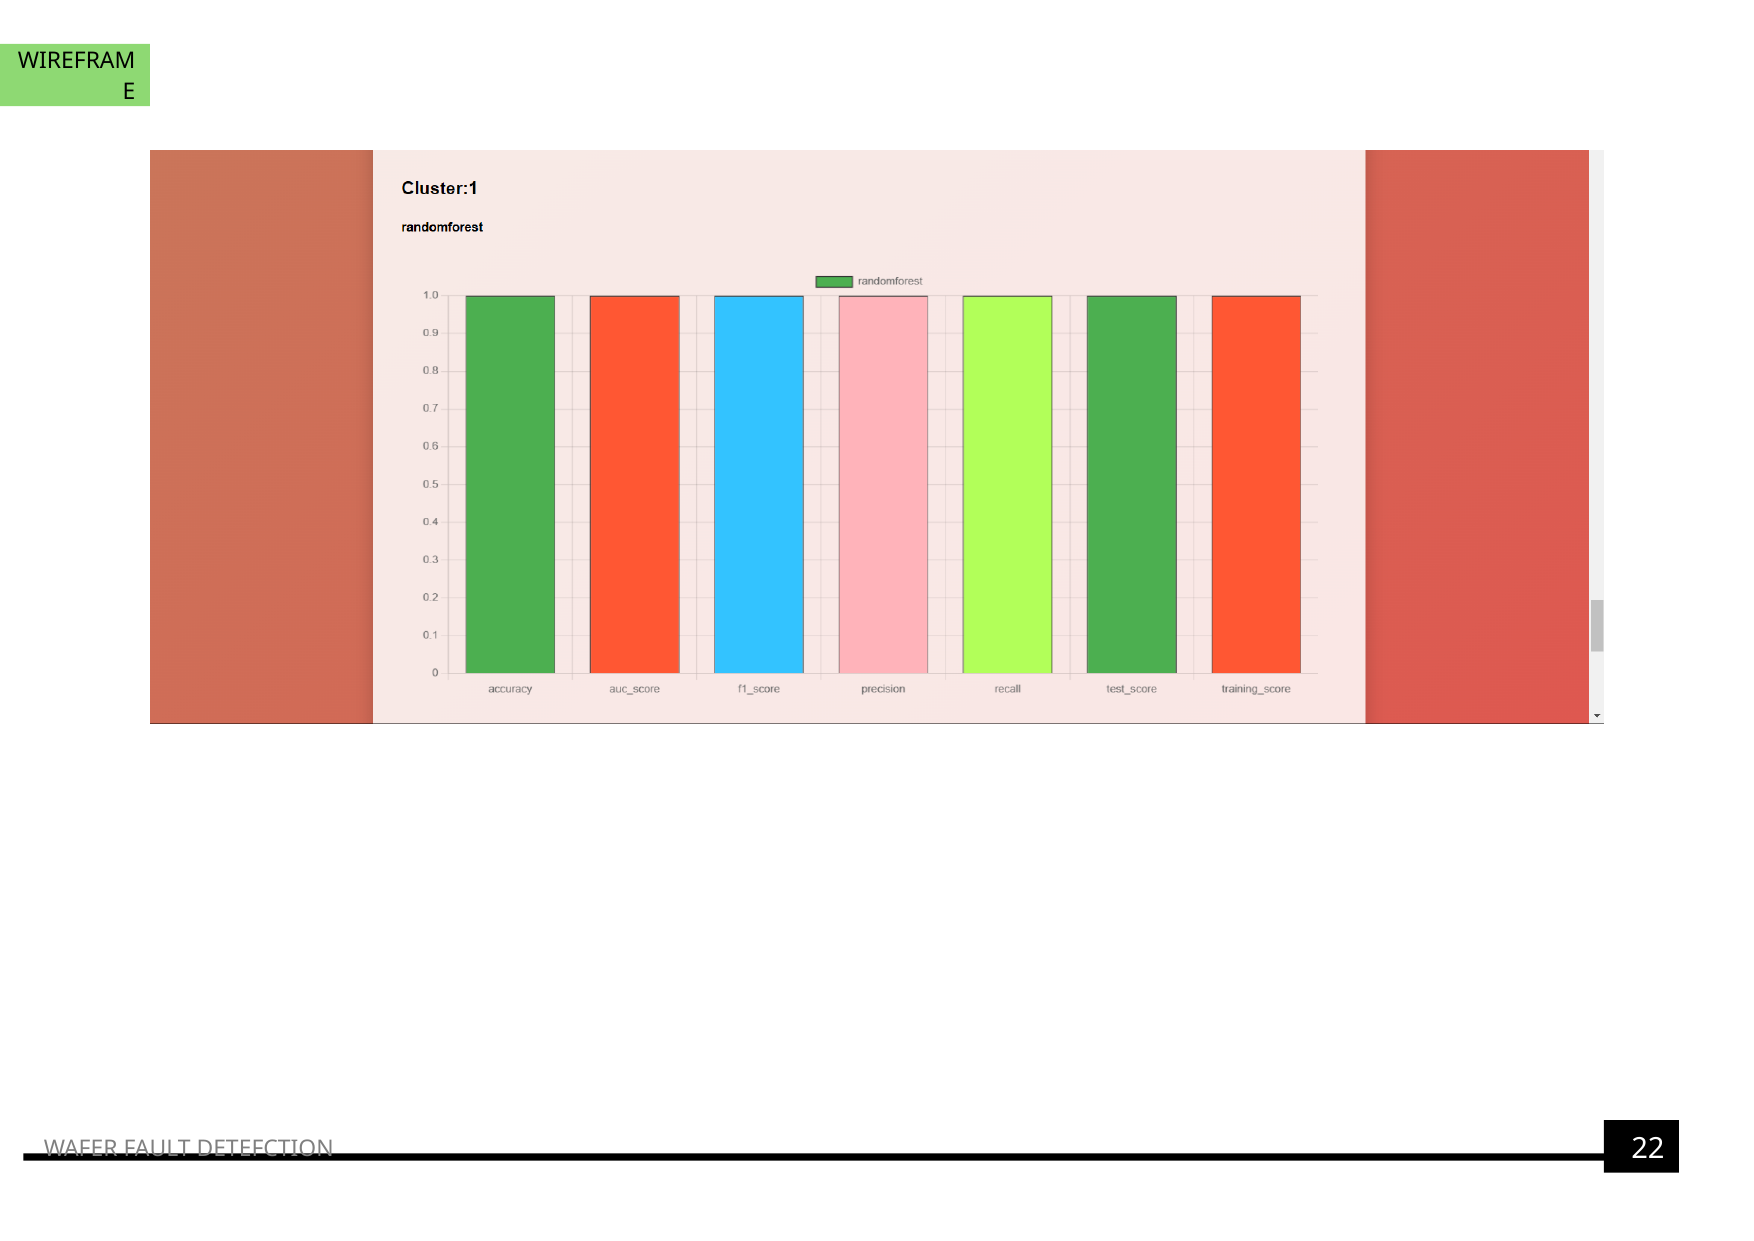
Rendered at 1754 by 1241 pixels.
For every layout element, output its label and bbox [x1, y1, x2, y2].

picture [150, 150, 1604, 724]
